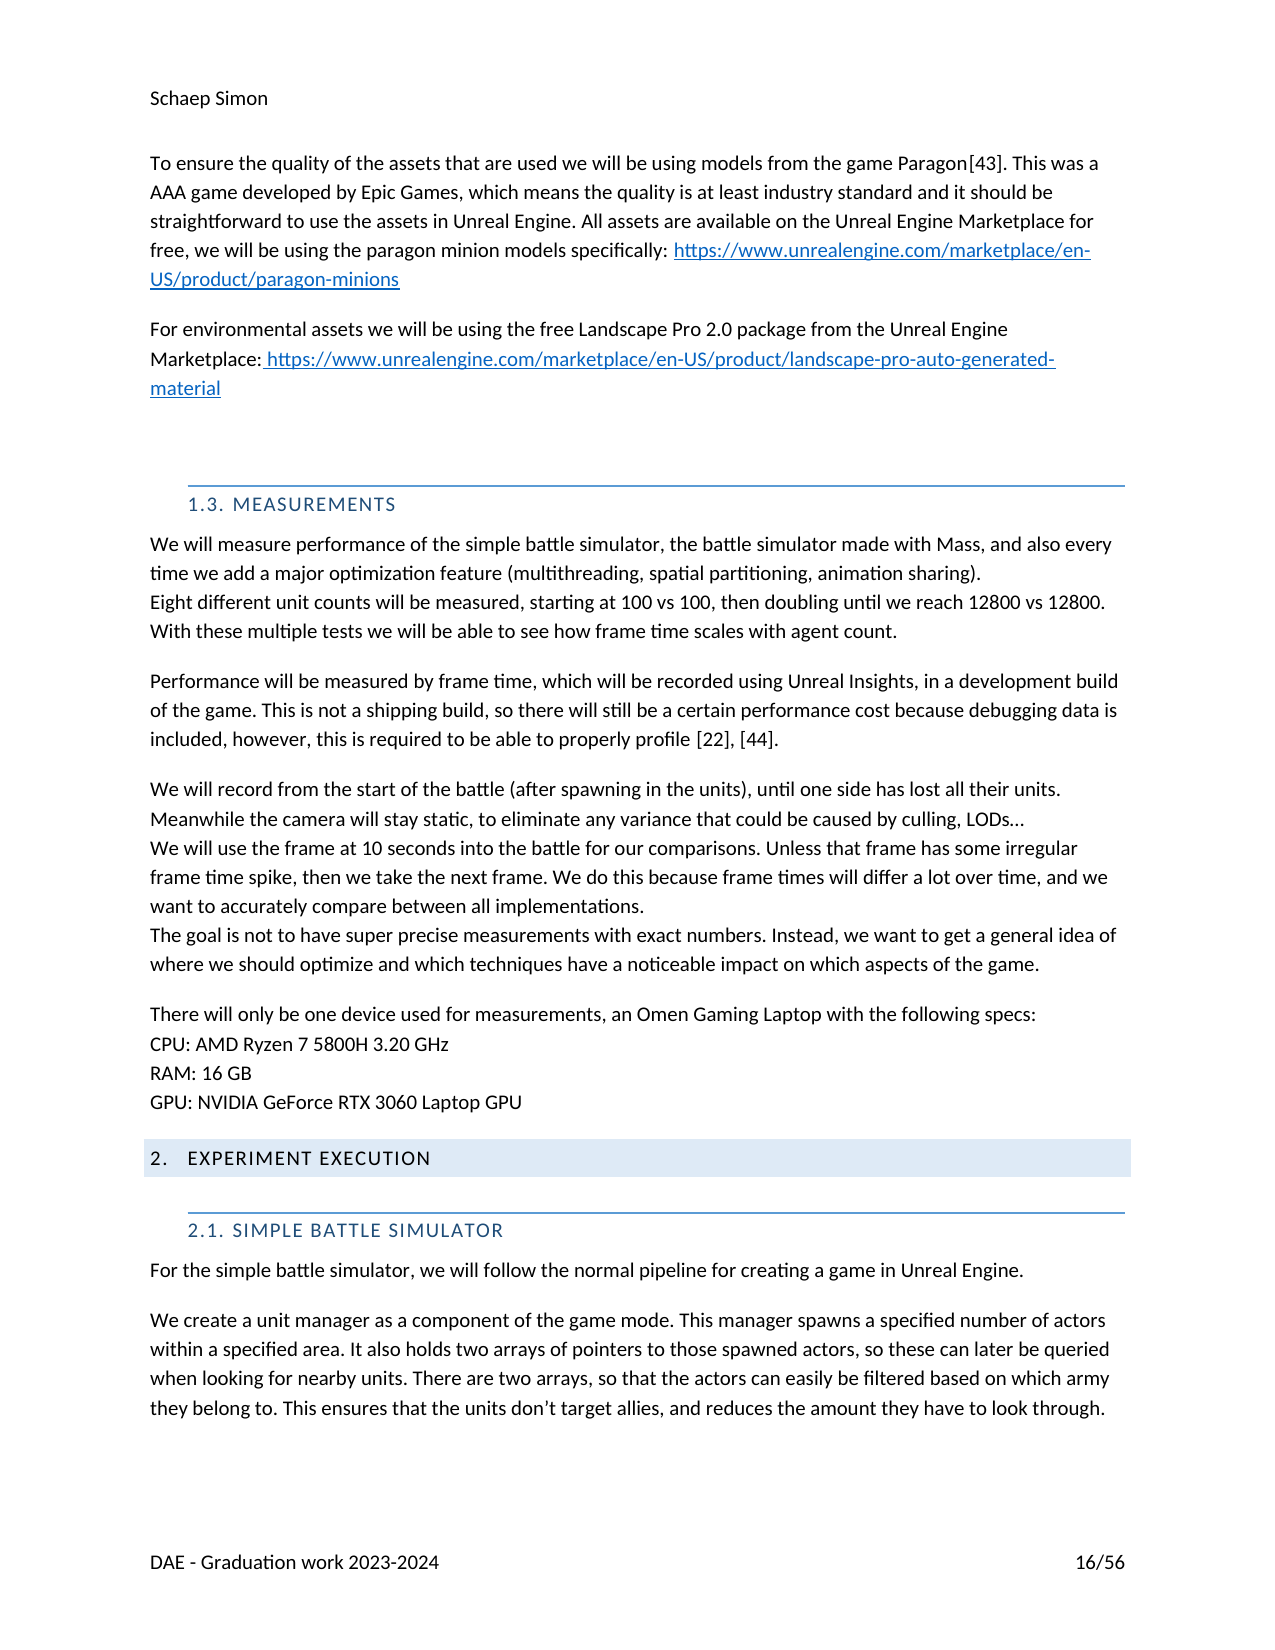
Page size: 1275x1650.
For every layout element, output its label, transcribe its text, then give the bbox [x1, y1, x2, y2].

text Performance will be measured by frame time, which will be recorded using Unreal Insights, in a development build of the game. This is not a shipping build, so there will still be a certain performance cost because debugging data is included, however, this is required to be able to properly profile [22], [44]. [150, 668, 1125, 752]
text To ensure the quality of the assets that are used we will be using models from the game Paragon[43]. This was a AAA game developed by Epic Games, which means the quality is at least industry standard and it should be straightforward to use the assets in Unreal Engine. All assets are available on the Unreal Engine Marketplace for free, we will be using the paragon minion models specifically: https://www.unrealengine.com/marketplace/en-US/product/paragon-minions [150, 150, 1125, 292]
subtitle Measurements [187, 486, 1125, 517]
text We will record from the start of the battle (after spawning in the units), until one side has lost all their units. Meanwhile the camera will stay static, to eliminate any variance that could be caused by culling, LODs… We will use the frame at 10 seconds into the battle for our comparisons. Unless that frame has some irregular frame time spike, then we take the next frame. We do this because frame times will differ a lot over time, and we want to accurately compare between all implementations. The goal is not to have super precise measurements with exact numbers. Instead, we want to get a general idea of where we should optimize and which techniques have a noticeable impact on which aspects of the game. [150, 777, 1125, 977]
text There will only be one device used for measurements, an Omen Gaming Laptop with the following specs: CPU: AMD Ryzen 7 5800H 3.20 GHz RAM: 16 GB GPU: NVIDIA GeForce RTX 3060 Laptop GPU [150, 1002, 1125, 1114]
subtitle Experiment Execution [150, 1145, 1125, 1171]
subtitle Simple battle Simulator [187, 1213, 1125, 1243]
text We create a unit manager as a component of the game mode. This manager spawns a specified number of actors within a specified area. It also holds two arrays of pointers to those spawned actors, so these can later be queried when looking for nearby units. There are two arrays, so that the actors can easily be filtered based on which army they belong to. This ensures that the units don’t target allies, and reduces the amount they have to look through. [150, 1307, 1125, 1420]
text For environmental assets we will be using the free Landscape Pro 2.0 package from the Unreal Engine Marketplace: https://www.unrealengine.com/marketplace/en-US/product/landscape-pro-auto-generated-material [150, 317, 1125, 400]
text For the simple battle simulator, we will follow the normal pipeline for creating a game in Unreal Engine. [150, 1257, 1125, 1283]
text We will measure performance of the simple battle simulator, the battle simulator made with Mass, and also every time we add a major optimization feature (multithreading, spatial partitioning, animation sharing). Eight different unit counts will be measured, starting at 100 vs 100, then doubling until we reach 12800 vs 12800. With these multiple tests we will be able to see how frame time scales with agent count. [150, 531, 1125, 644]
